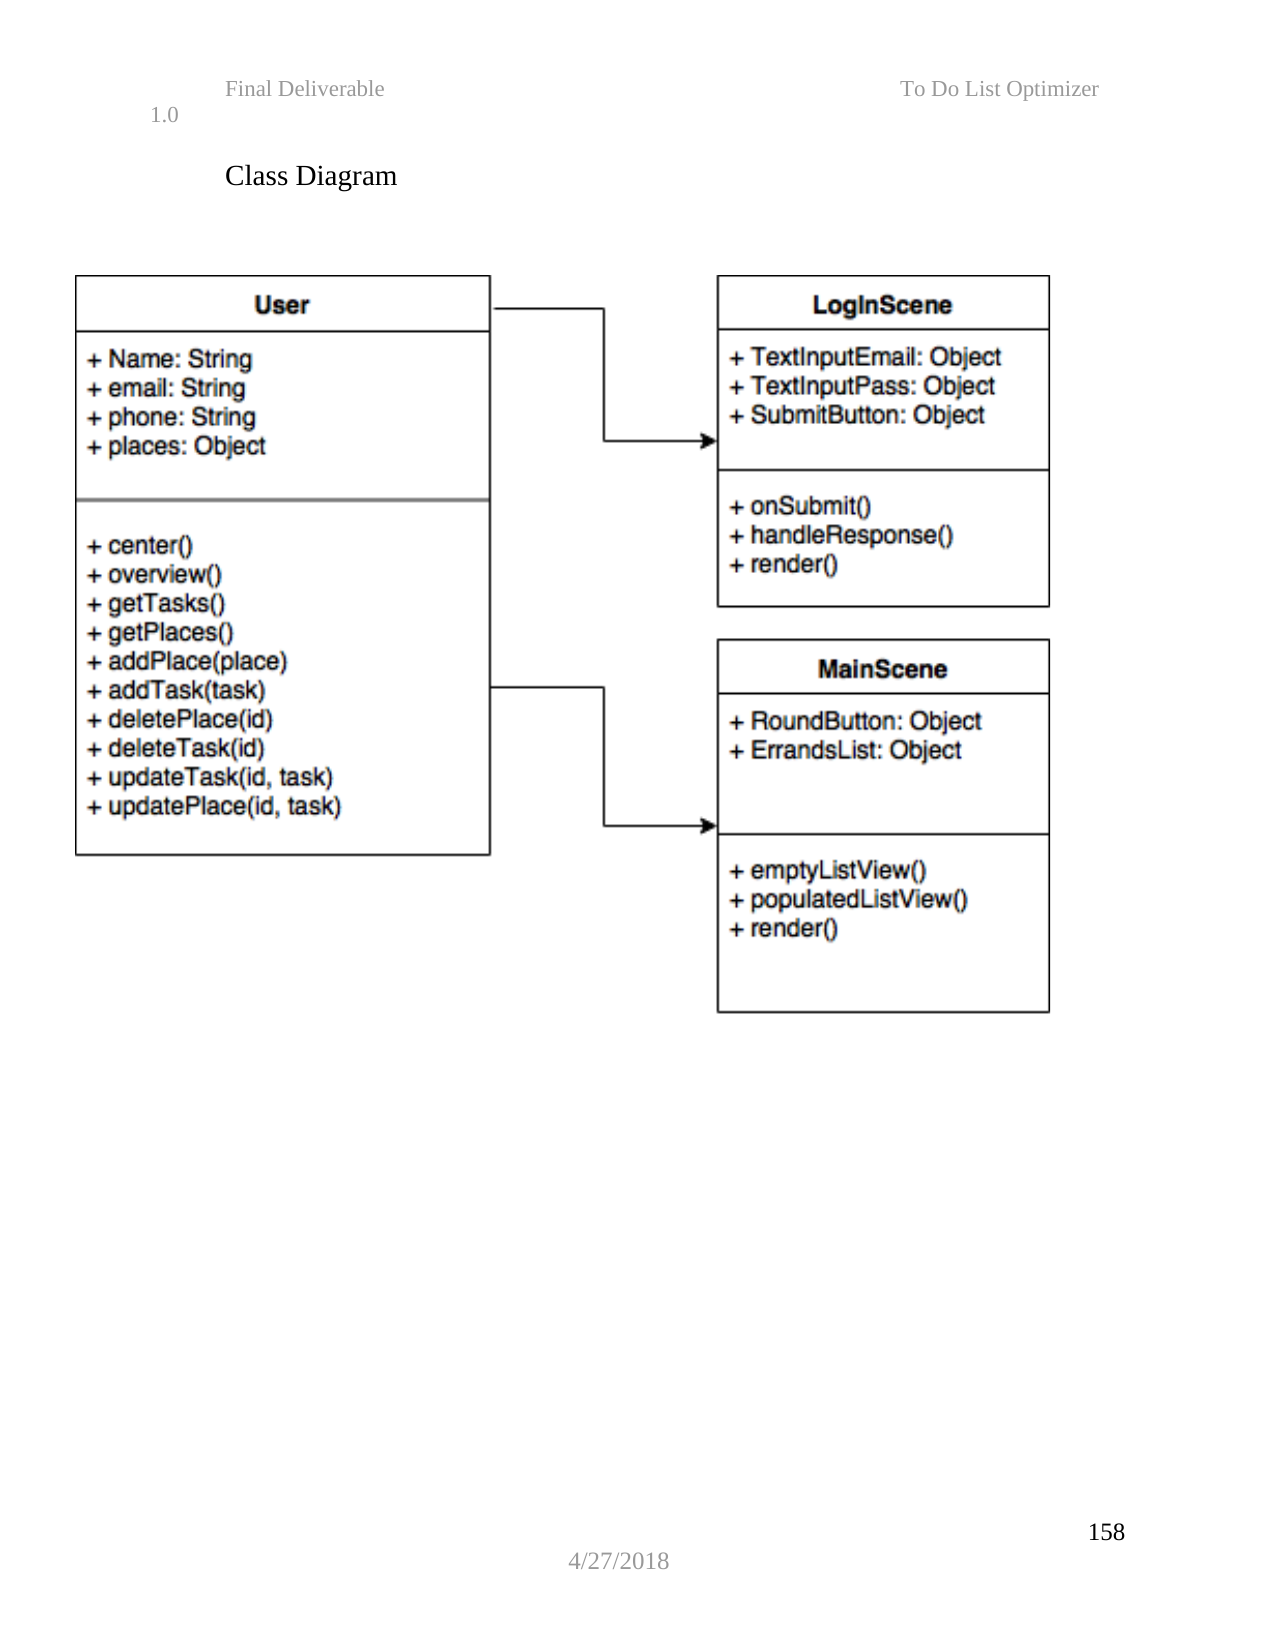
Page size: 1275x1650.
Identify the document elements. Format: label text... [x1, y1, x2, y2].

title Class Diagram [150, 158, 1125, 192]
picture [75, 275, 1050, 1022]
